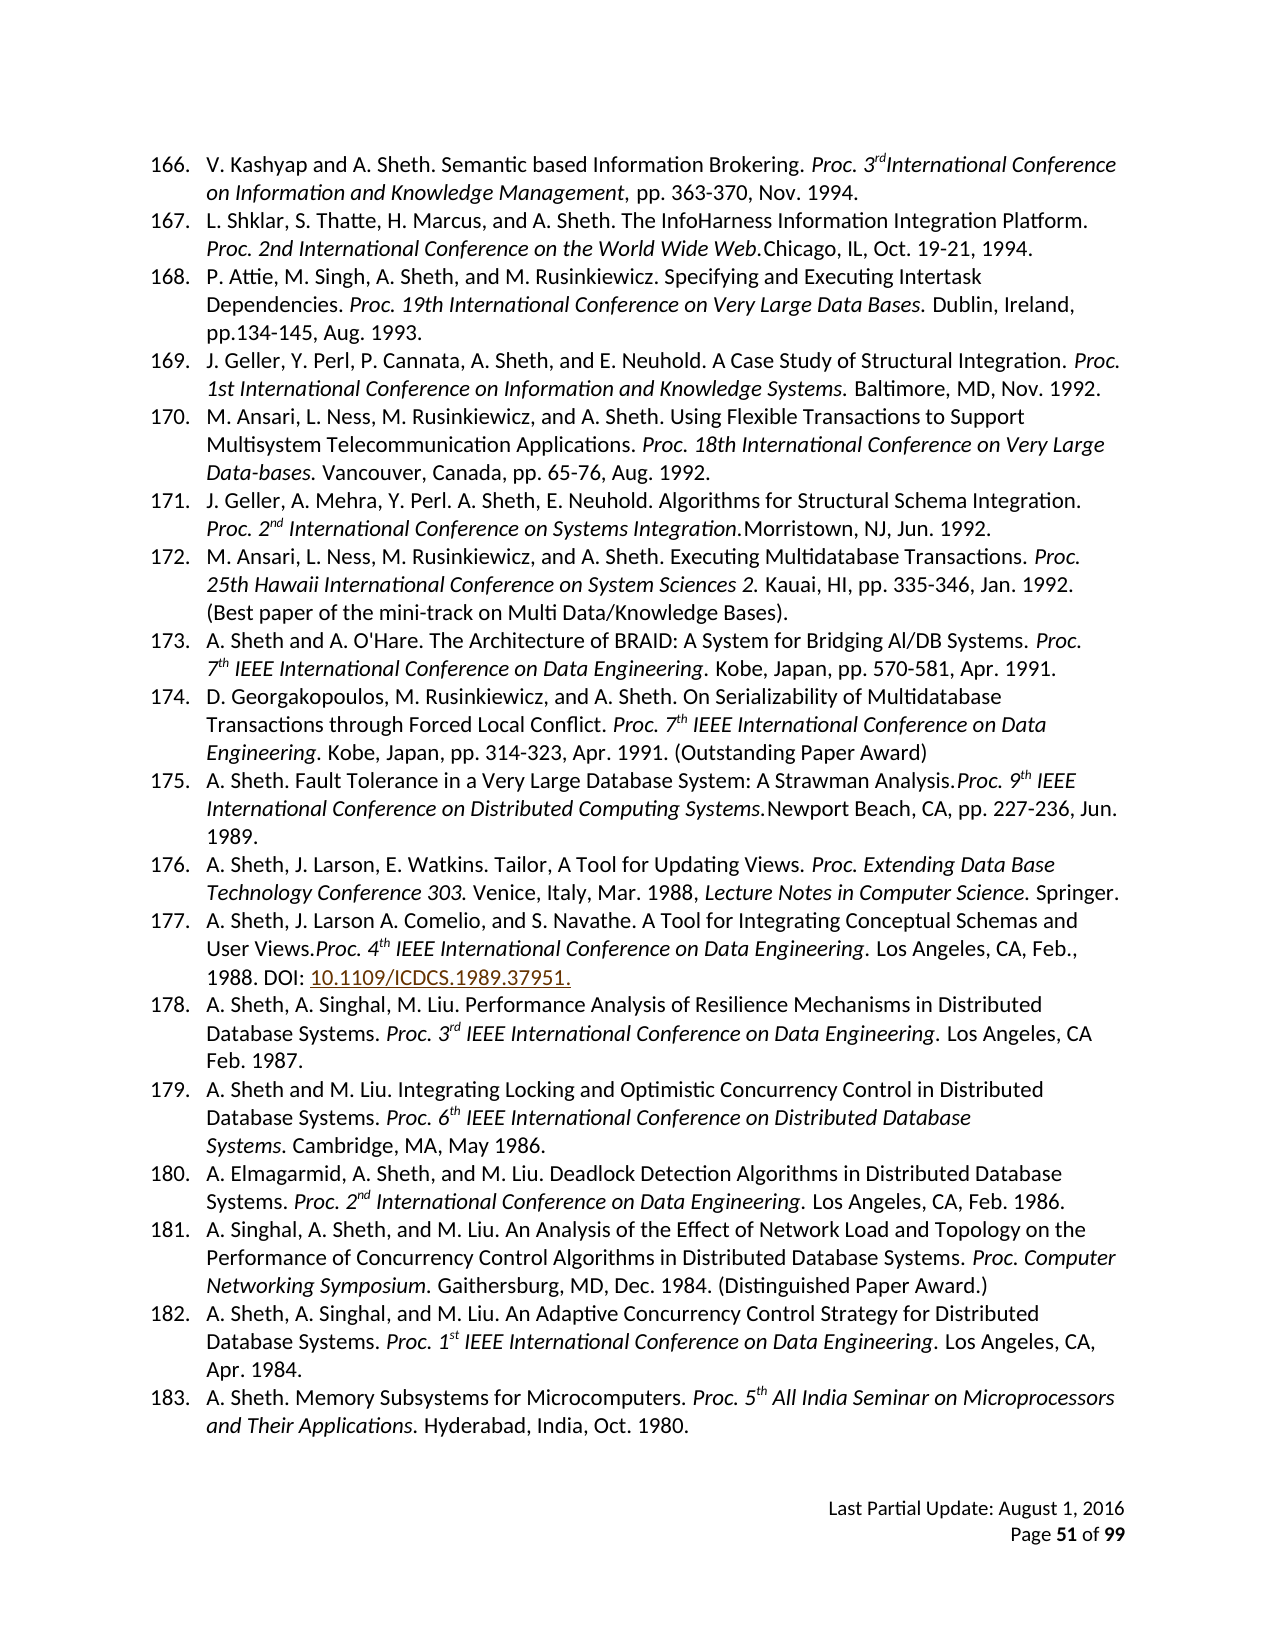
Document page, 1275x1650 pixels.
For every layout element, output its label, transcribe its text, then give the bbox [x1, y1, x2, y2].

list A. Sheth and A. O'Hare. The Architecture of BRAID: A System for Bridging Al/DB Systems. Proc. 7th IEEE International Conference on Data Engineering. Kobe, Japan, pp. 570-581, Apr. 1991. [150, 626, 1125, 682]
list J. Geller, Y. Perl, P. Cannata, A. Sheth, and E. Neuhold. A Case Study of Structural Integration. Proc. 1st International Conference on Information and Knowledge Systems. Baltimore, MD, Nov. 1992. [150, 346, 1125, 402]
list M. Ansari, L. Ness, M. Rusinkiewicz, and A. Sheth. Executing Multidatabase Transactions. Proc. 25th Hawaii International Conference on System Sciences 2. Kauai, HI, pp. 335-346, Jan. 1992. (Best paper of the mini-track on Multi Data/Knowledge Bases). [150, 542, 1125, 626]
list A. Sheth and M. Liu. Integrating Locking and Optimistic Concurrency Control in Distributed Database Systems. Proc. 6th IEEE International Conference on Distributed Database Systems. Cambridge, MA, May 1986. [150, 1075, 1125, 1159]
list A. Sheth. Fault Tolerance in a Very Large Database System: A Strawman Analysis.Proc. 9th IEEE International Conference on Distributed Computing Systems.Newport Beach, CA, pp. 227-236, Jun. 1989. [150, 766, 1125, 851]
list D. Georgakopoulos, M. Rusinkiewicz, and A. Sheth. On Serializability of Multidatabase Transactions through Forced Local Conflict. Proc. 7th IEEE International Conference on Data Engineering. Kobe, Japan, pp. 314-323, Apr. 1991. (Outstanding Paper Award) [150, 682, 1125, 766]
list A. Elmagarmid, A. Sheth, and M. Liu. Deadlock Detection Algorithms in Distributed Database Systems. Proc. 2nd International Conference on Data Engineering. Los Angeles, CA, Feb. 1986. [150, 1159, 1125, 1215]
list L. Shklar, S. Thatte, H. Marcus, and A. Sheth. The InfoHarness Information Integration Platform. Proc. 2nd International Conference on the World Wide Web.Chicago, IL, Oct. 19-21, 1994. [150, 206, 1125, 262]
list A. Sheth, A. Singhal, M. Liu. Performance Analysis of Resilience Mechanisms in Distributed Database Systems. Proc. 3rd IEEE International Conference on Data Engineering. Los Angeles, CA Feb. 1987. [150, 991, 1125, 1075]
list V. Kashyap and A. Sheth. Semantic based Information Brokering. Proc. 3rdInternational Conference on Information and Knowledge Management, pp. 363-370, Nov. 1994. [150, 150, 1125, 206]
list A. Sheth, J. Larson, E. Watkins. Tailor, A Tool for Updating Views. Proc. Extending Data Base Technology Conference 303. Venice, Italy, Mar. 1988, Lecture Notes in Computer Science. Springer. [150, 851, 1125, 907]
list P. Attie, M. Singh, A. Sheth, and M. Rusinkiewicz. Specifying and Executing Intertask Dependencies. Proc. 19th International Conference on Very Large Data Bases. Dublin, Ireland, pp.134-145, Aug. 1993. [150, 262, 1125, 346]
list A. Singhal, A. Sheth, and M. Liu. An Analysis of the Effect of Network Load and Topology on the Performance of Concurrency Control Algorithms in Distributed Database Systems. Proc. Computer Networking Symposium. Gaithersburg, MD, Dec. 1984. (Distinguished Paper Award.) [150, 1215, 1125, 1299]
list A. Sheth, J. Larson A. Comelio, and S. Navathe. A Tool for Integrating Conceptual Schemas and User Views.Proc. 4th IEEE International Conference on Data Engineering. Los Angeles, CA, Feb., 1988. DOI: 10.1109/ICDCS.1989.37951. [150, 907, 1125, 991]
list M. Ansari, L. Ness, M. Rusinkiewicz, and A. Sheth. Using Flexible Transactions to Support Multisystem Telecommunication Applications. Proc. 18th International Conference on Very Large Data-bases. Vancouver, Canada, pp. 65-76, Aug. 1992. [150, 402, 1125, 486]
list A. Sheth, A. Singhal, and M. Liu. An Adaptive Concurrency Control Strategy for Distributed Database Systems. Proc. 1st IEEE International Conference on Data Engineering. Los Angeles, CA, Apr. 1984. [150, 1299, 1125, 1383]
list A. Sheth. Memory Subsystems for Microcomputers. Proc. 5th All India Seminar on Microprocessors and Their Applications. Hyderabad, India, Oct. 1980. [150, 1383, 1125, 1439]
list J. Geller, A. Mehra, Y. Perl. A. Sheth, E. Neuhold. Algorithms for Structural Schema Integration. Proc. 2nd International Conference on Systems Integration.Morristown, NJ, Jun. 1992. [150, 486, 1125, 542]
